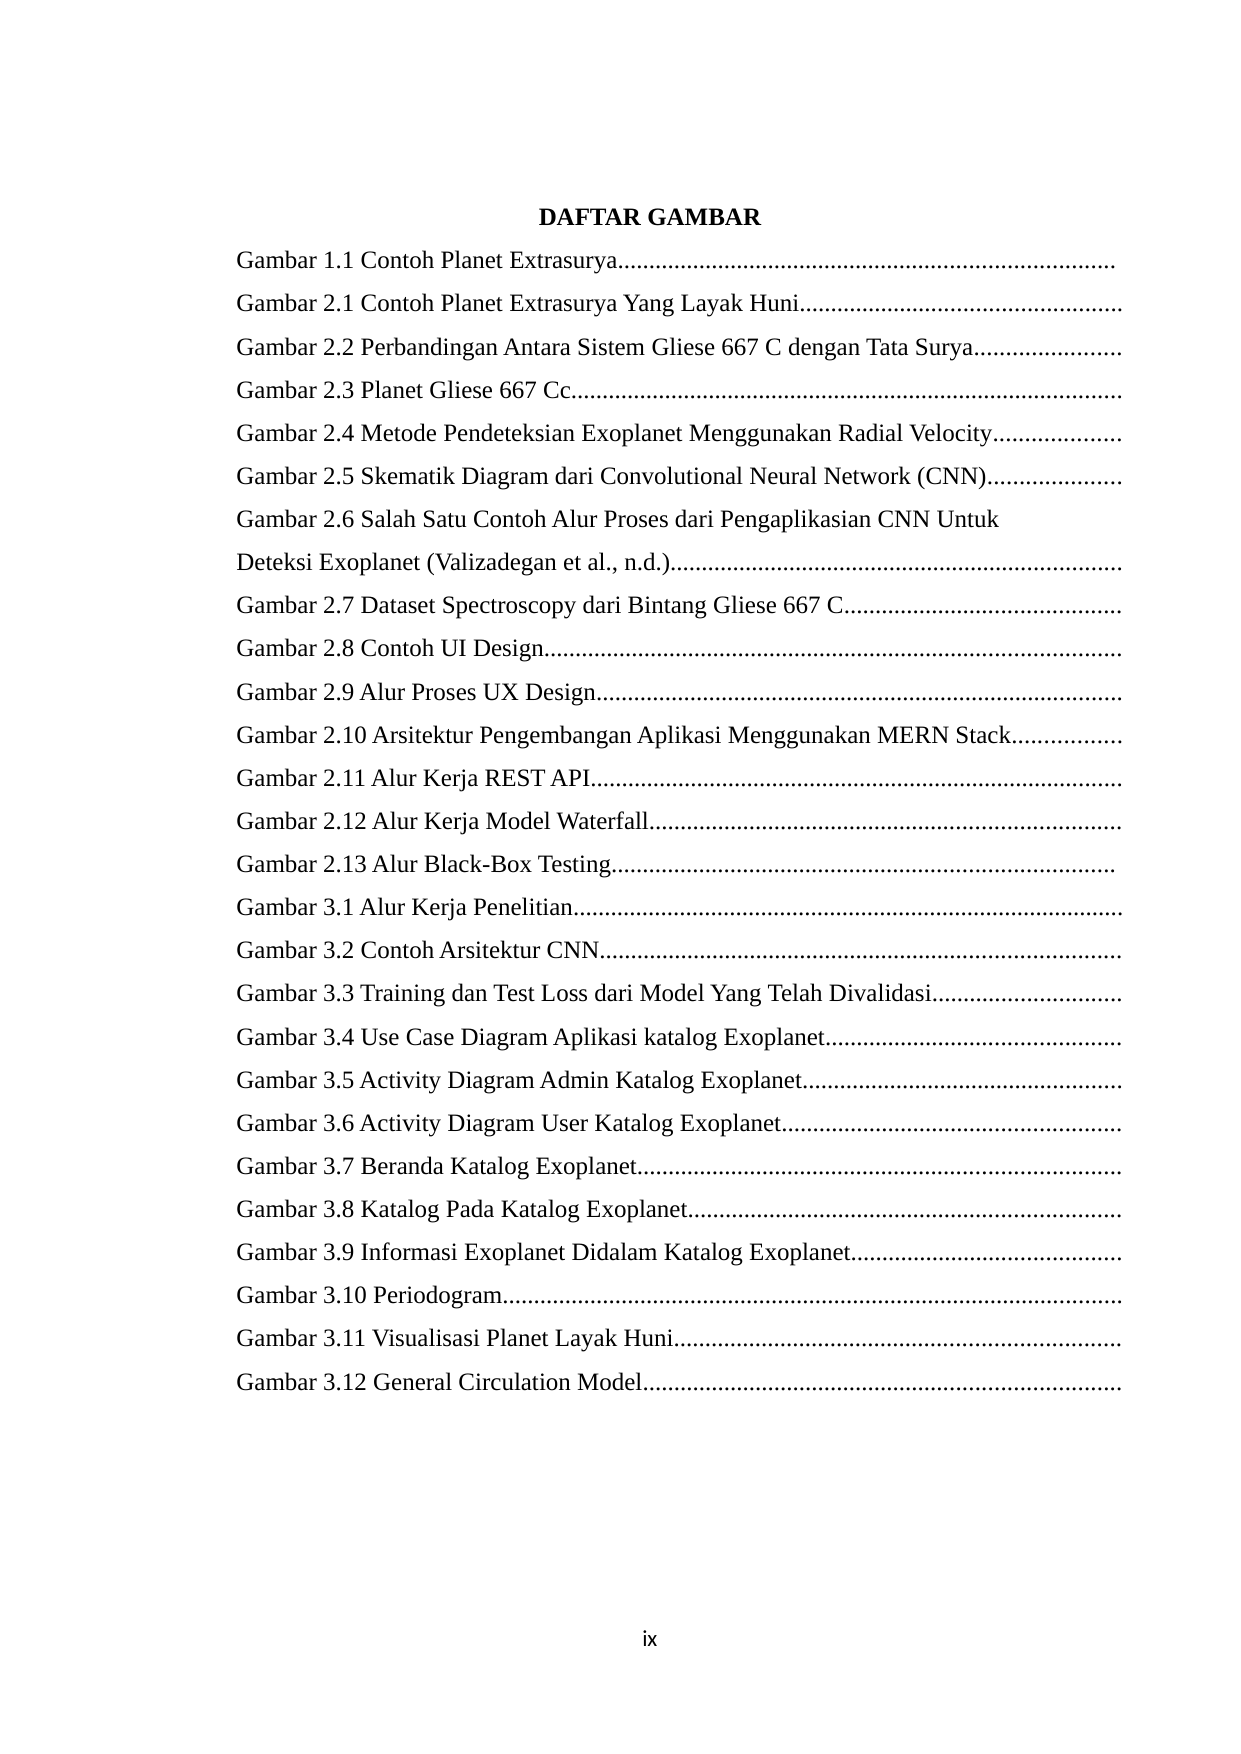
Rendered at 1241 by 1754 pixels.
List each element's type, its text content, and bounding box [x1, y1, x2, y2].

text Gambar 3.2 Contoh Arsitektur CNN 55 [236, 935, 1063, 964]
text Gambar 2.5 Skematik Diagram dari Convolutional Neural Network (CNN) 17 [236, 461, 1063, 490]
text Gambar 3.6 Activity Diagram User Katalog Exoplanet 67 [236, 1108, 1063, 1137]
text Gambar 2.3 Planet Gliese 667 Cc 14 [236, 375, 1063, 403]
text Gambar 2.7 Dataset Spectroscopy dari Bintang Gliese 667 C 24 [236, 590, 1063, 619]
text Gambar 1.1 Contoh Planet Extrasurya 1 [236, 245, 1063, 274]
subtitle DAFTAR GAMBAR [236, 202, 1063, 231]
text Gambar 2.4 Metode Pendeteksian Exoplanet Menggunakan Radial Velocity 16 [236, 418, 1063, 447]
text Gambar 3.5 Activity Diagram Admin Katalog Exoplanet 65 [236, 1065, 1063, 1093]
text Gambar 2.1 Contoh Planet Extrasurya Yang Layak Huni 11 [236, 288, 1063, 317]
text Gambar 3.9 Informasi Exoplanet Didalam Katalog Exoplanet 77 [236, 1237, 1063, 1266]
text Gambar 3.8 Katalog Pada Katalog Exoplanet 73 [236, 1194, 1063, 1223]
text Gambar 2.10 Arsitektur Pengembangan Aplikasi Menggunakan MERN Stack 37 [236, 720, 1063, 748]
text Gambar 3.4 Use Case Diagram Aplikasi katalog Exoplanet 61 [236, 1022, 1063, 1050]
text Gambar 3.10 Periodogram 82 [236, 1280, 1063, 1309]
text Gambar 3.12 General Circulation Model 90 [236, 1367, 1063, 1395]
text Gambar 3.3 Training dan Test Loss dari Model Yang Telah Divalidasi 57 [236, 978, 1063, 1007]
text Gambar 2.12 Alur Kerja Model Waterfall 40 [236, 806, 1063, 835]
text Gambar 3.7 Beranda Katalog Exoplanet 69 [236, 1151, 1063, 1180]
text Gambar 3.11 Visualisasi Planet Layak Huni 86 [236, 1323, 1063, 1352]
text Gambar 2.6 Salah Satu Contoh Alur Proses dari Pengaplikasian CNN Untuk Deteksi Exoplanet (Valizadegan et al., n.d.) 20 [236, 504, 1063, 576]
text Gambar 2.8 Contoh UI Design 35 [236, 633, 1063, 662]
text Gambar 2.11 Alur Kerja REST API 39 [236, 763, 1063, 792]
text Gambar 2.9 Alur Proses UX Design 36 [236, 677, 1063, 705]
text Gambar 2.13 Alur Black-Box Testing 41 [236, 849, 1063, 878]
text Gambar 3.1 Alur Kerja Penelitian 49 [236, 892, 1063, 921]
text Gambar 2.2 Perbandingan Antara Sistem Gliese 667 C dengan Tata Surya 12 [236, 332, 1063, 360]
